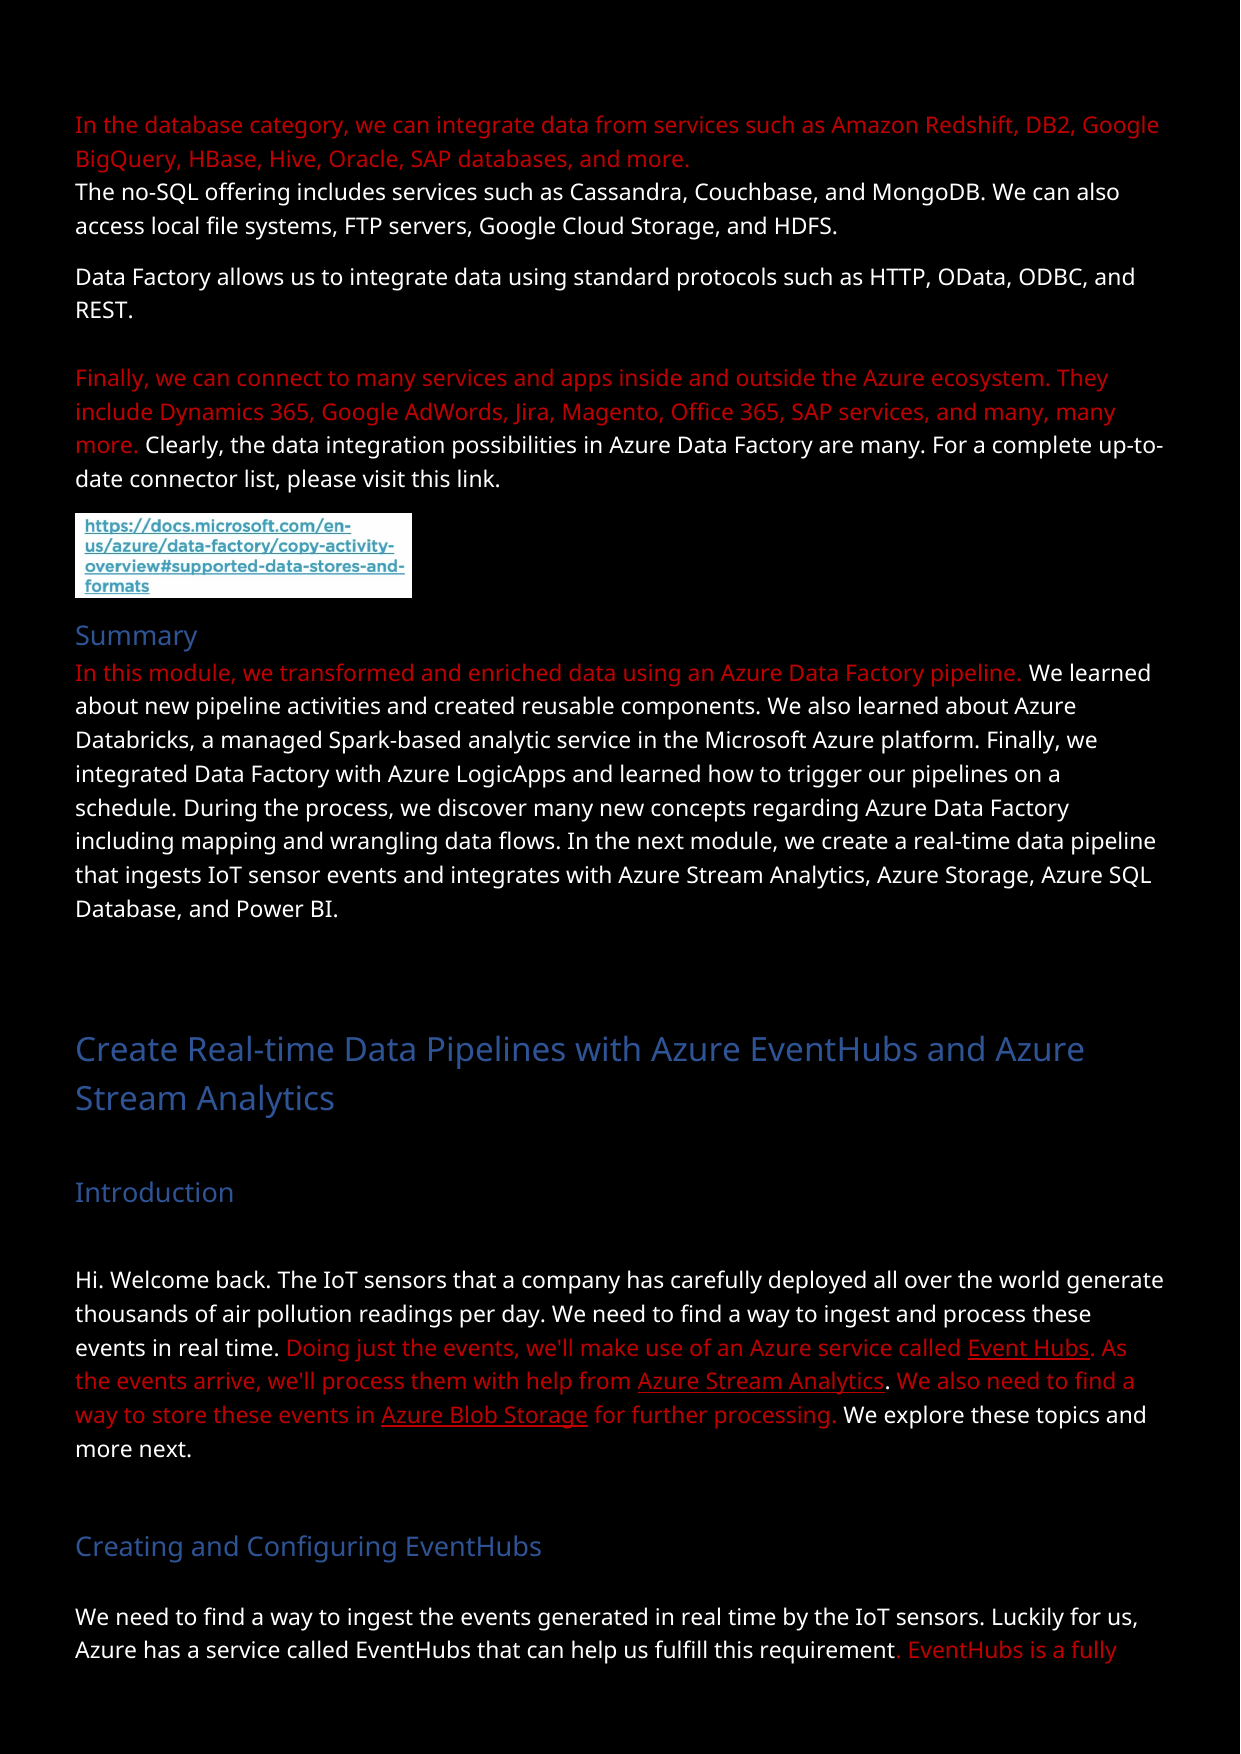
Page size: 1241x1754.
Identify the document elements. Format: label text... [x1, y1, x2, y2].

text In this module, we transformed and enriched data using an Azure Data Factory pipeline. We learned about new pipeline activities and created reusable components. We also learned about Azure Databricks, a managed Spark-based analytic service in the Microsoft Azure platform. Finally, we integrated Data Factory with Azure LogicApps and learned how to trigger our pipelines on a schedule. During the process, we discover many new concepts regarding Azure Data Factory including mapping and wrangling data flows. In the next module, we create a real-time data pipeline that ingests IoT sensor events and integrates with Azure Stream Analytics, Azure Storage, Azure SQL Database, and Power BI. [75, 656, 1165, 924]
subtitle Creating and Configuring EventHubs [75, 1527, 1165, 1564]
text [75, 75, 1165, 241]
subtitle Summary [75, 617, 1165, 653]
text Hi. Welcome back. The IoT sensors that a company has carefully deployed all over the world generate thousands of air pollution readings per day. We need to find a way to ingest and process these events in real time. Doing just the events, we'll make use of an Azure service called Event Hubs. As the events arrive, we'll process them with help from Azure Stream Analytics. We also need to find a way to store these events in Azure Blob Storage for further processing. We explore these topics and more next. [75, 1264, 1165, 1464]
picture [75, 513, 412, 598]
subtitle Introduction [75, 1174, 1165, 1211]
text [75, 1567, 1165, 1666]
text Data Factory allows us to integrate data using standard protocols such as HTTP, OData, ODBC, and REST. Finally, we can connect to many services and apps inside and outside the Azure ecosystem. They include Dynamics 365, Google AdWords, Jira, Magento, Office 365, SAP services, and many, many more. Clearly, the data integration possibilities in Azure Data Factory are many. For a complete up-to-date connector list, please visit this link. [75, 260, 1165, 494]
subtitle Create Real-time Data Pipelines with Azure EventHubs and Azure Stream Analytics [75, 1025, 1165, 1120]
